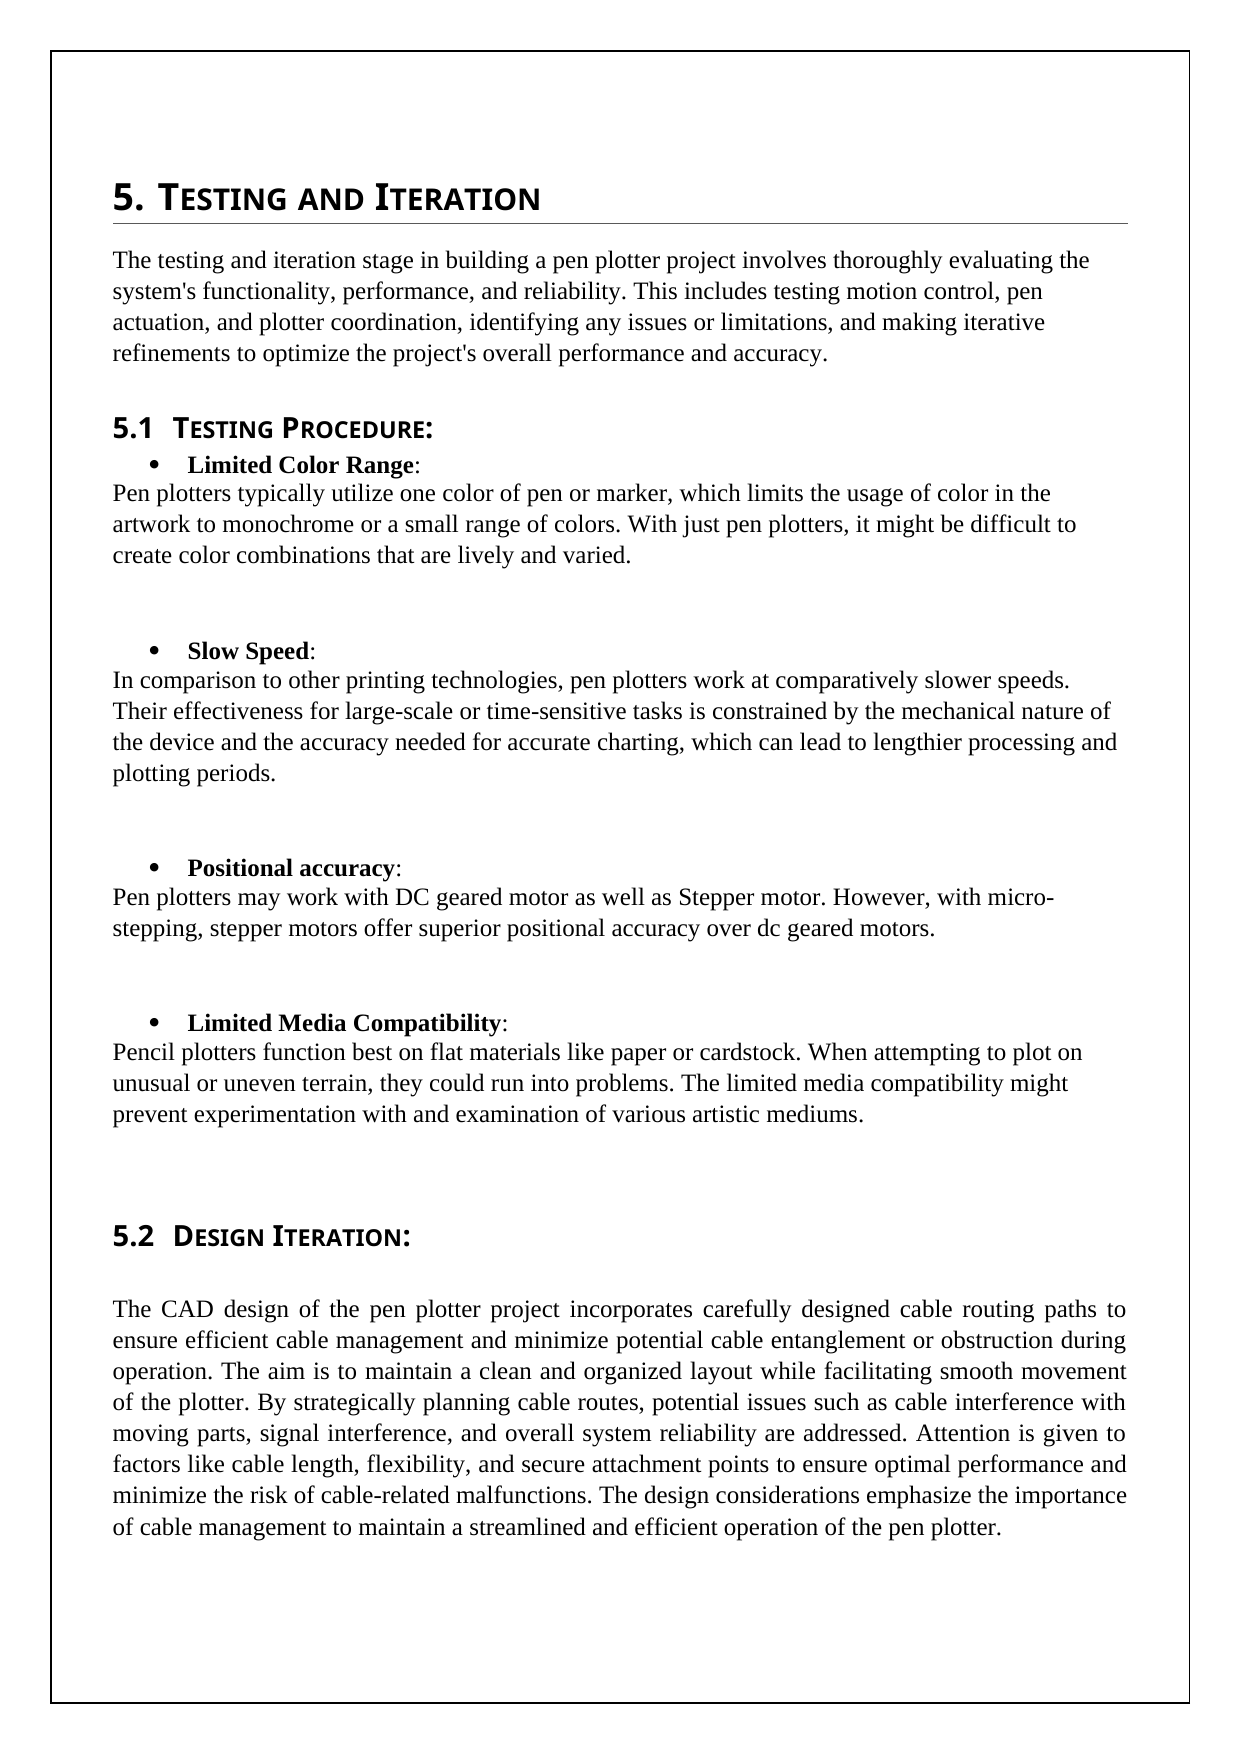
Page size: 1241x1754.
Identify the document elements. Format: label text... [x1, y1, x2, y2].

list Limited Color Range: [150, 450, 1128, 478]
text In comparison to other printing technologies, pen plotters work at comparatively slower speeds. Their effectiveness for large-scale or time-sensitive tasks is constrained by the mechanical nature of the device and the accuracy needed for accurate charting, which can lead to lengthier processing and plotting periods. [112, 665, 1128, 787]
text Pencil plotters function best on flat materials like paper or cardstock. When attempting to plot on unusual or uneven terrain, they could run into problems. The limited media compatibility might prevent experimentation with and examination of various artistic mediums. [112, 1037, 1128, 1128]
list Slow Speed: [150, 636, 1128, 665]
subtitle Design Iteration: [112, 1216, 1128, 1255]
list Positional accuracy: [150, 853, 1128, 882]
subtitle Testing and Iteration [112, 170, 1128, 224]
text Pen plotters typically utilize one color of pen or marker, which limits the usage of color in the artwork to monochrome or a small range of colors. With just pen plotters, it might be difficult to create color combinations that are lively and varied. [112, 478, 1128, 569]
text The testing and iteration stage in building a pen plotter project involves thoroughly evaluating the system's functionality, performance, and reliability. This includes testing motion control, pen actuation, and plotter coordination, identifying any issues or limitations, and making iterative refinements to optimize the project's overall performance and accuracy. [112, 245, 1128, 367]
list Limited Media Compatibility: [150, 1008, 1128, 1037]
text The CAD design of the pen plotter project incorporates carefully designed cable routing paths to ensure efficient cable management and minimize potential cable entanglement or obstruction during operation. The aim is to maintain a clean and organized layout while facilitating smooth movement of the plotter. By strategically planning cable routes, potential issues such as cable interference with moving parts, signal interference, and overall system reliability are addressed. Attention is given to factors like cable length, flexibility, and secure attachment points to ensure optimal performance and minimize the risk of cable-related malfunctions. The design considerations emphasize the importance of cable management to maintain a streamlined and efficient operation of the pen plotter. [112, 1258, 1128, 1540]
subtitle Testing Procedure: [112, 407, 1128, 447]
text Pen plotters may work with DC geared motor as well as Stepper motor. However, with micro-stepping, stepper motors offer superior positional accuracy over dc geared motors. [112, 882, 1128, 942]
